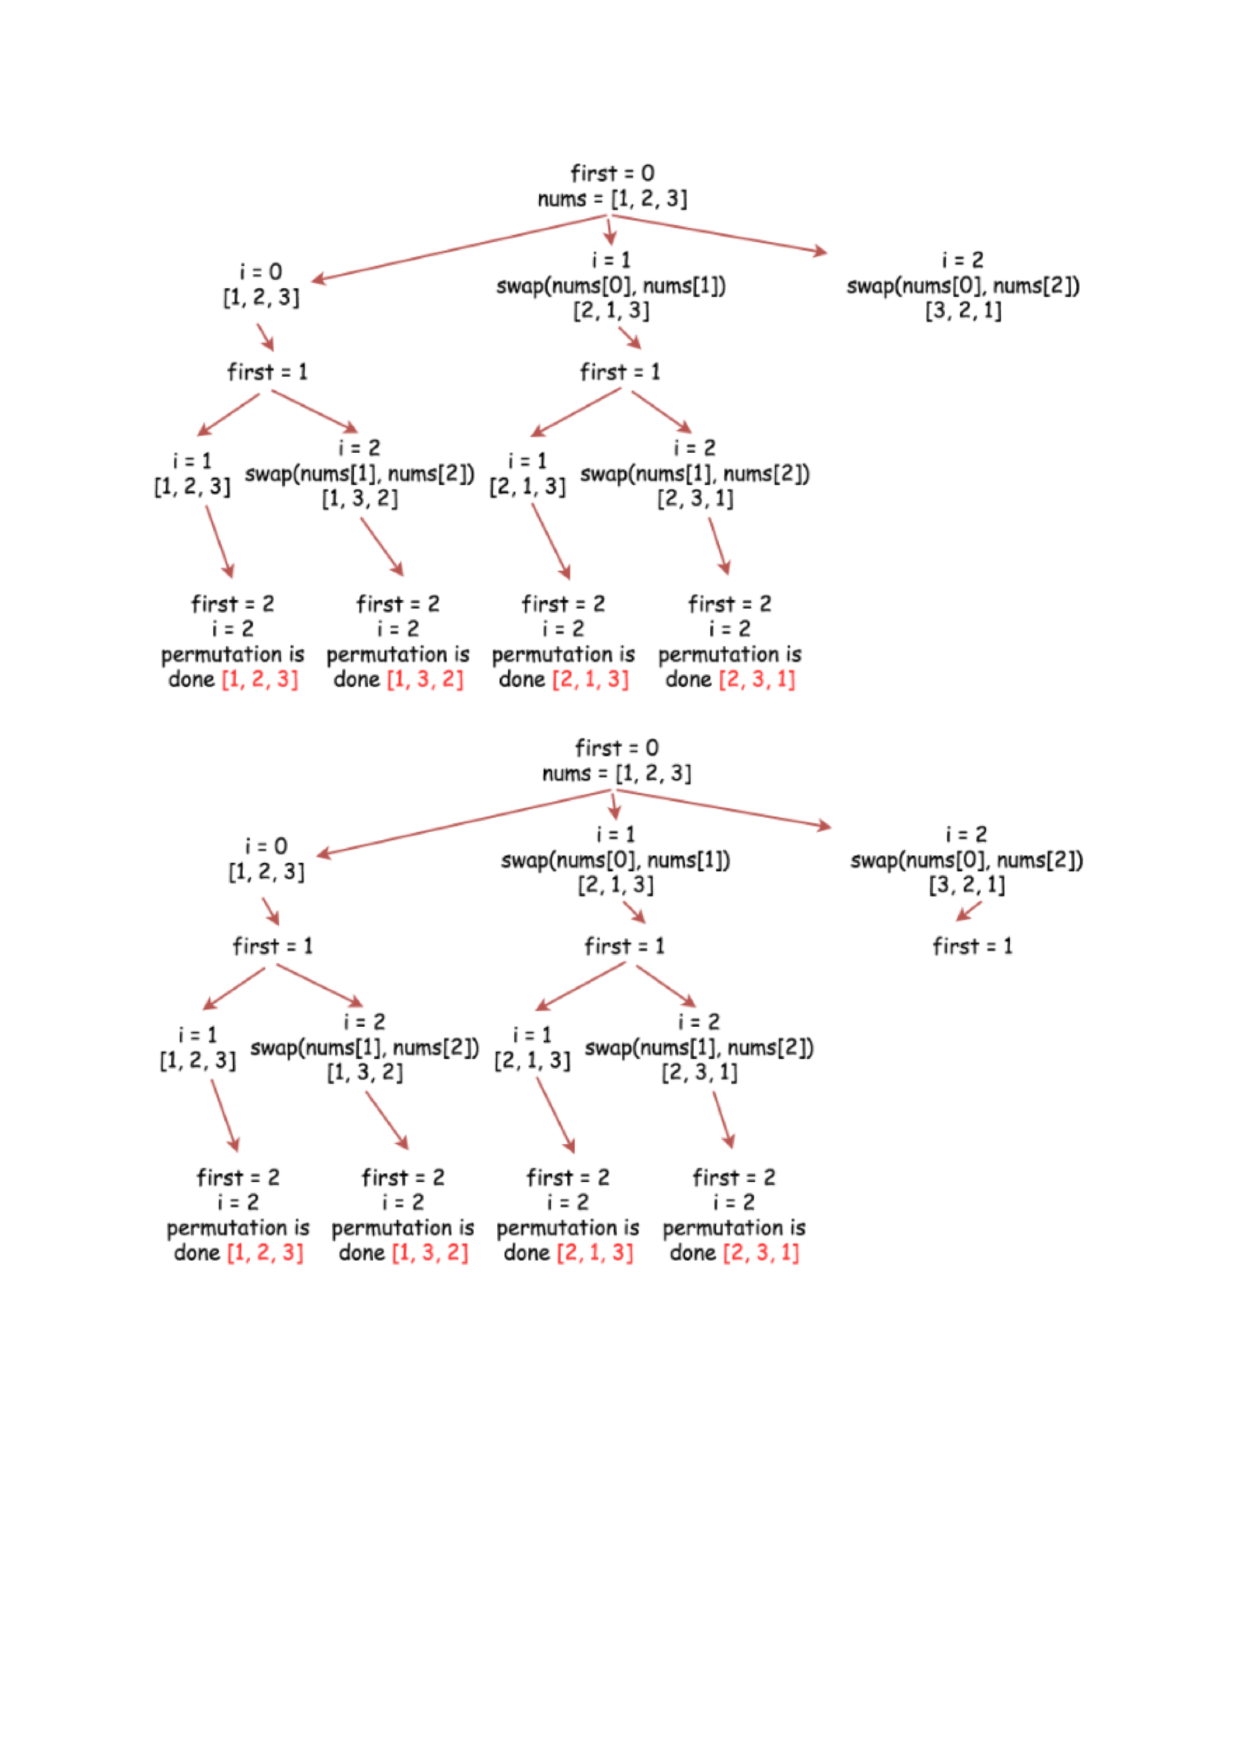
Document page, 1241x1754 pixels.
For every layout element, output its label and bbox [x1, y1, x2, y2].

picture [150, 726, 1091, 1268]
picture [150, 150, 1091, 698]
